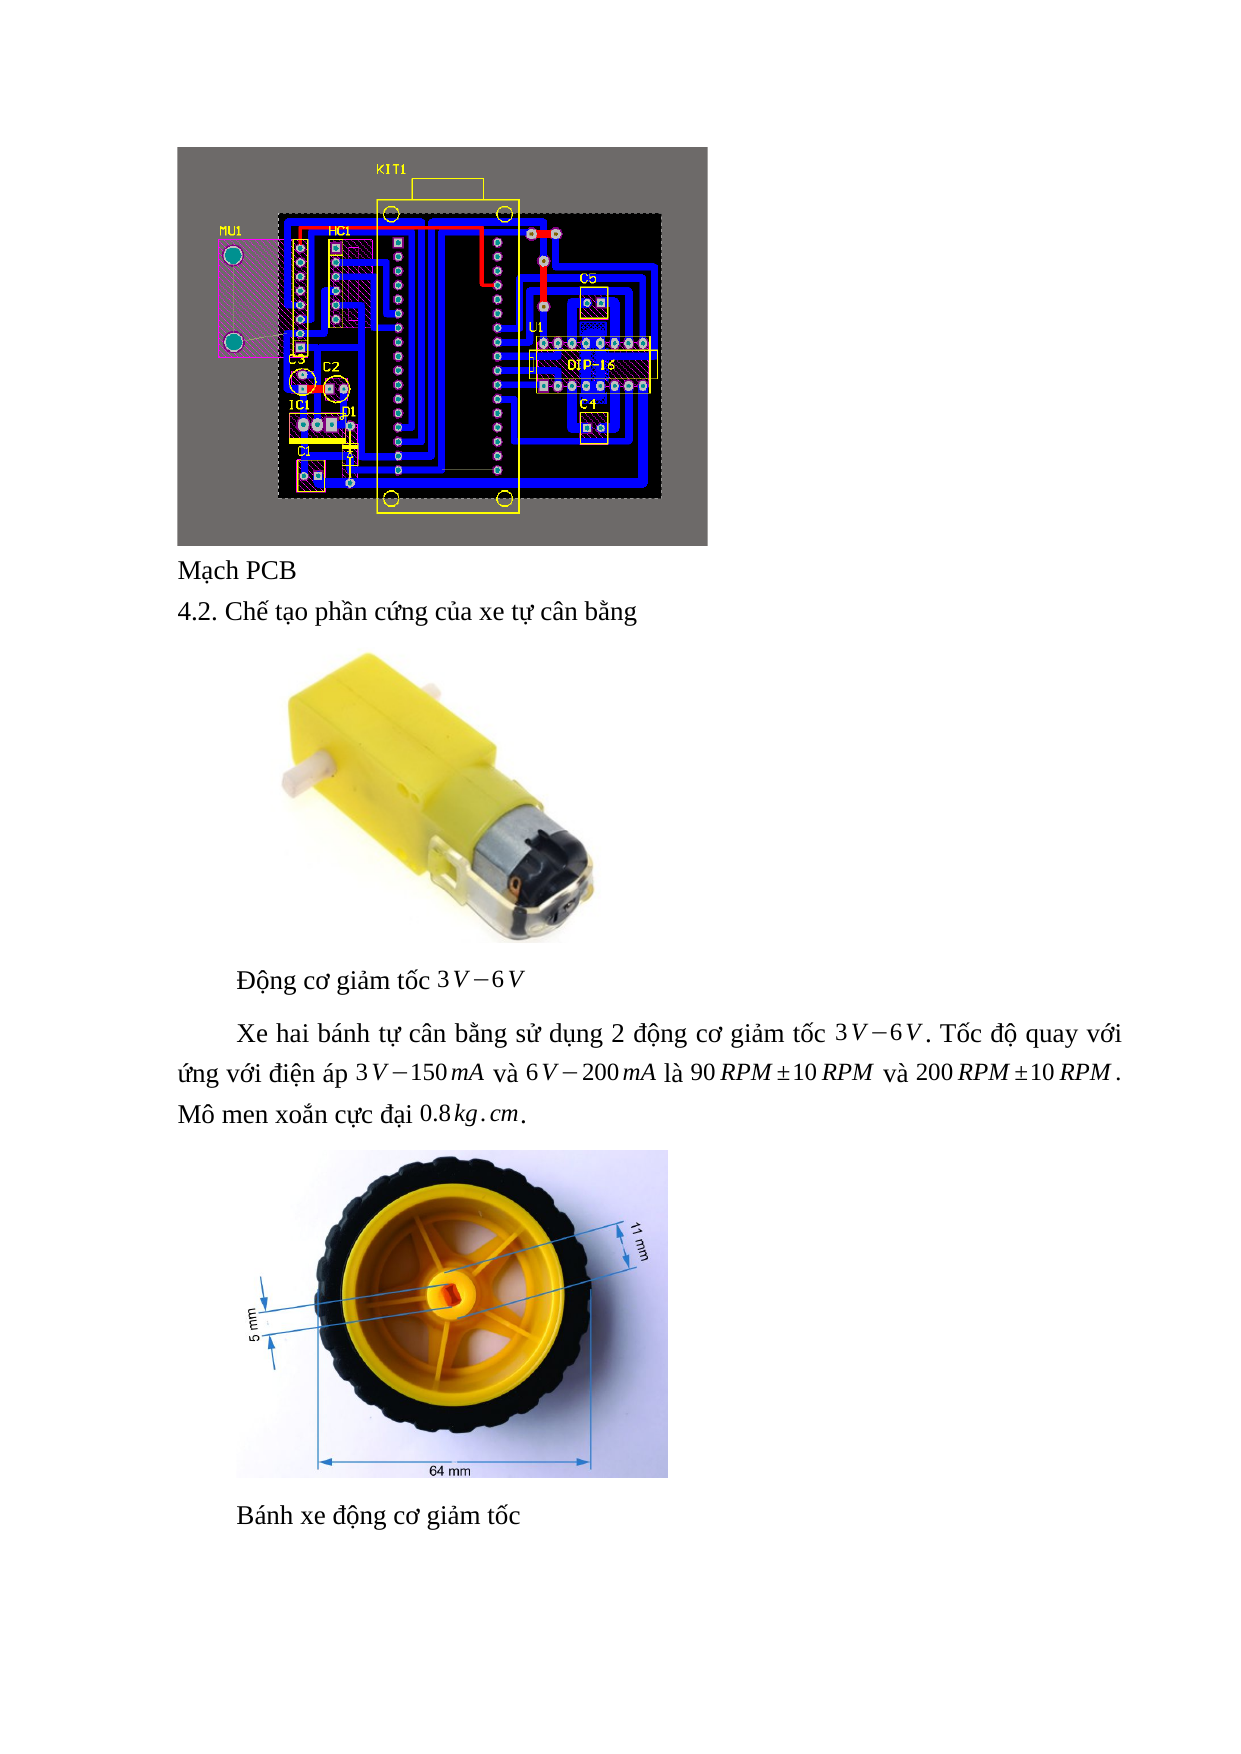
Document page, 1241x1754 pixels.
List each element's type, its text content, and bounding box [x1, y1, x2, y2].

text 4.2. Chế tạo phần cứng của xe tự cân bằng [177, 595, 1122, 626]
picture [236, 647, 616, 943]
picture [177, 147, 708, 546]
text Động cơ giảm tốc [177, 964, 1122, 995]
text Mạch PCB [177, 554, 1122, 586]
picture [236, 1150, 668, 1478]
text Xe hai bánh tự cân bằng sử dụng 2 động cơ giảm tốc . Tốc độ quay với ứng với điện áp và là và Mô men xoắn cực đại . [177, 1017, 1122, 1129]
text Bánh xe động cơ giảm tốc [177, 1499, 1122, 1531]
